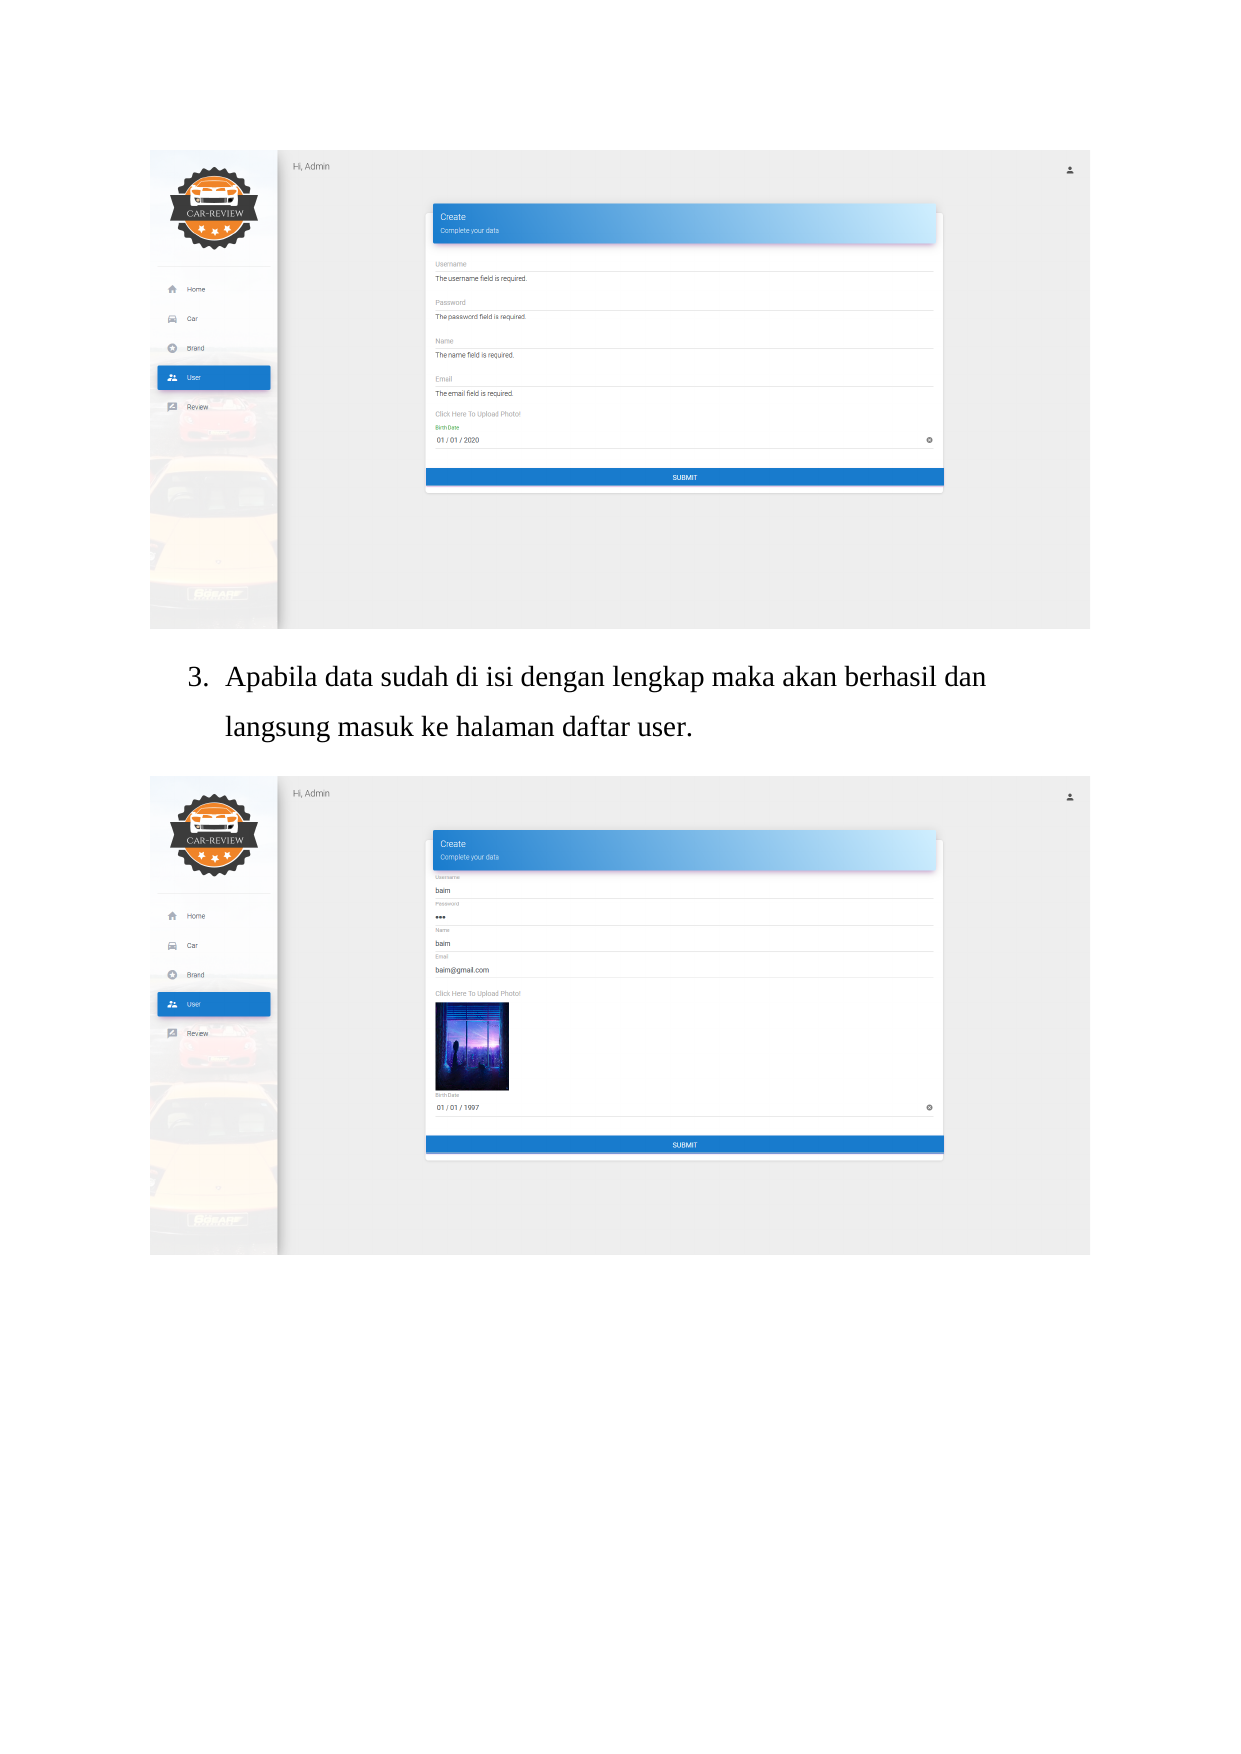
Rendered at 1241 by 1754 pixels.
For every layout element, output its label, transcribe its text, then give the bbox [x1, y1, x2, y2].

list Apabila data sudah di isi dengan lengkap maka akan berhasil dan langsung masuk ke halaman daftar user. [187, 659, 1090, 743]
picture [150, 776, 1091, 1255]
picture [150, 150, 1091, 629]
